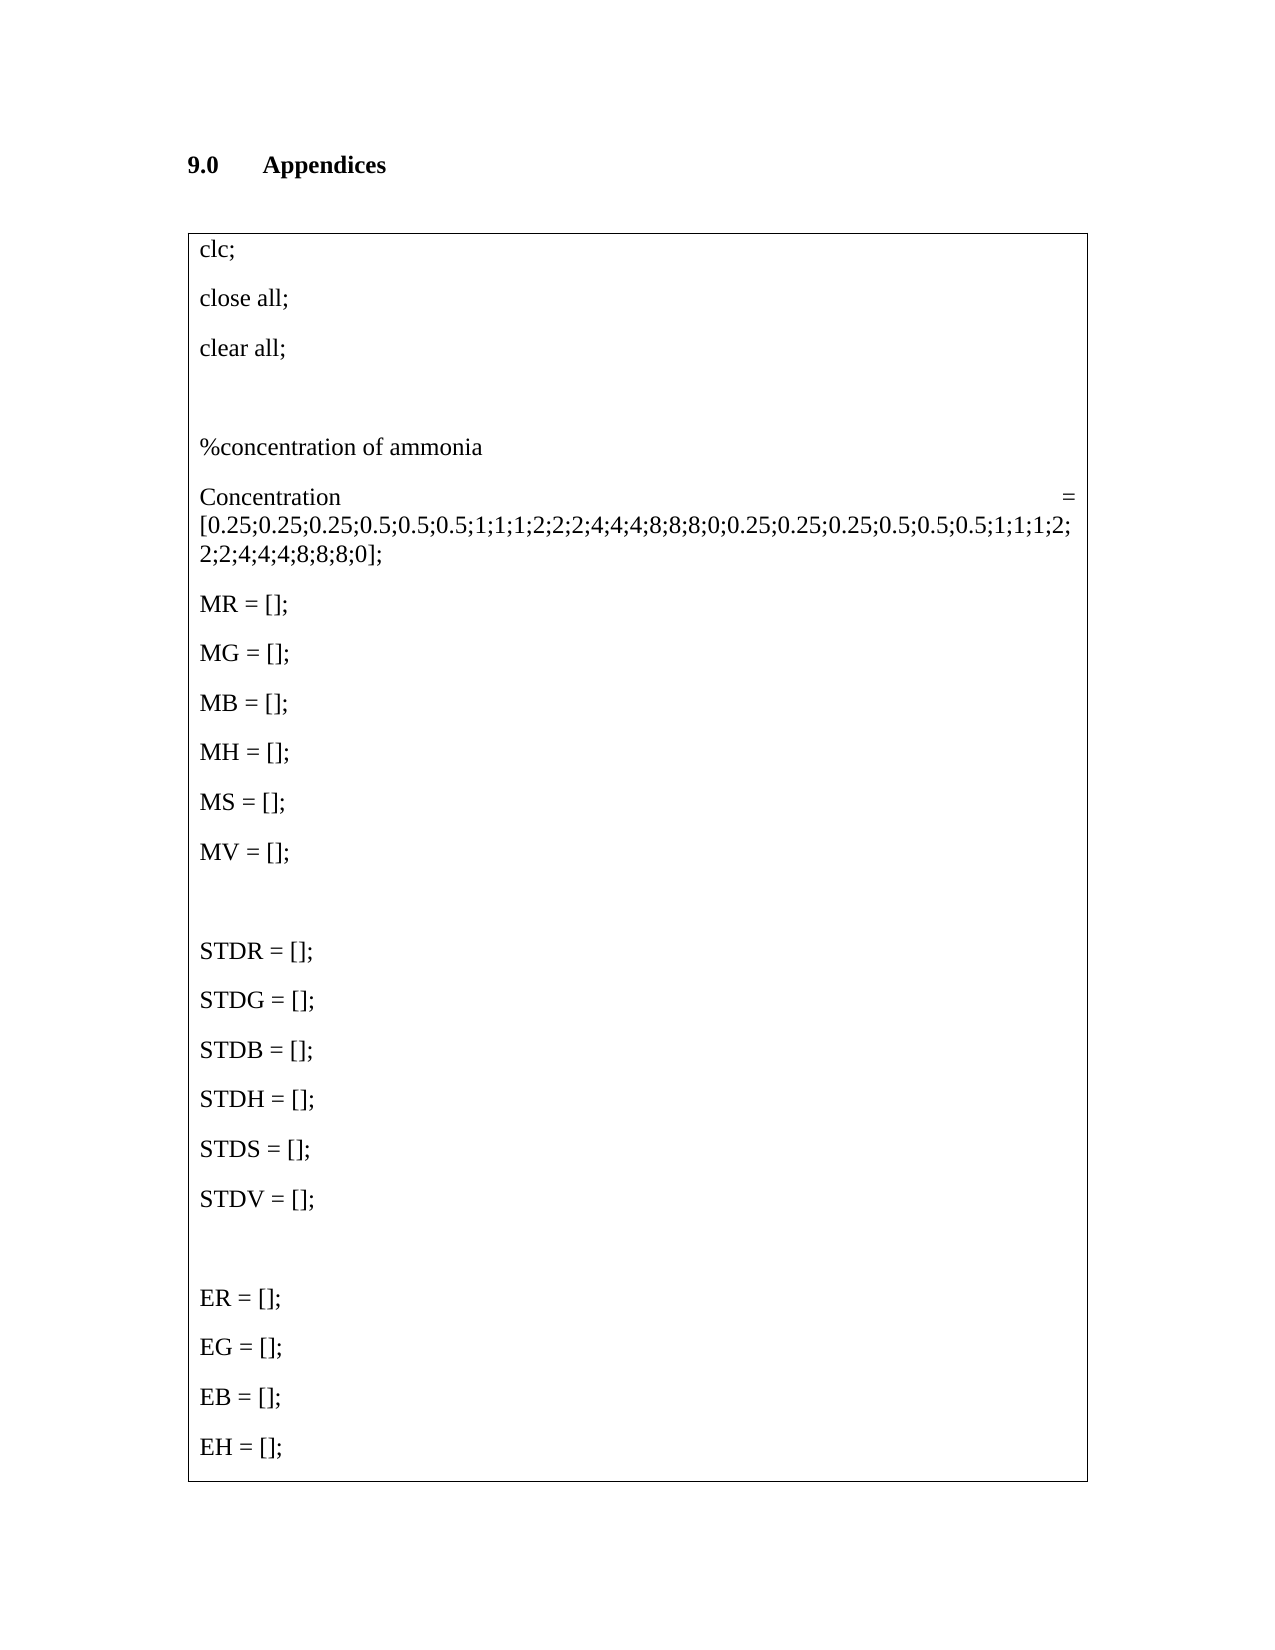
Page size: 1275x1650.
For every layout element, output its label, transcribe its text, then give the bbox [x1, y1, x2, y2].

list Appendices [187, 150, 1087, 179]
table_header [189, 234, 1087, 1481]
